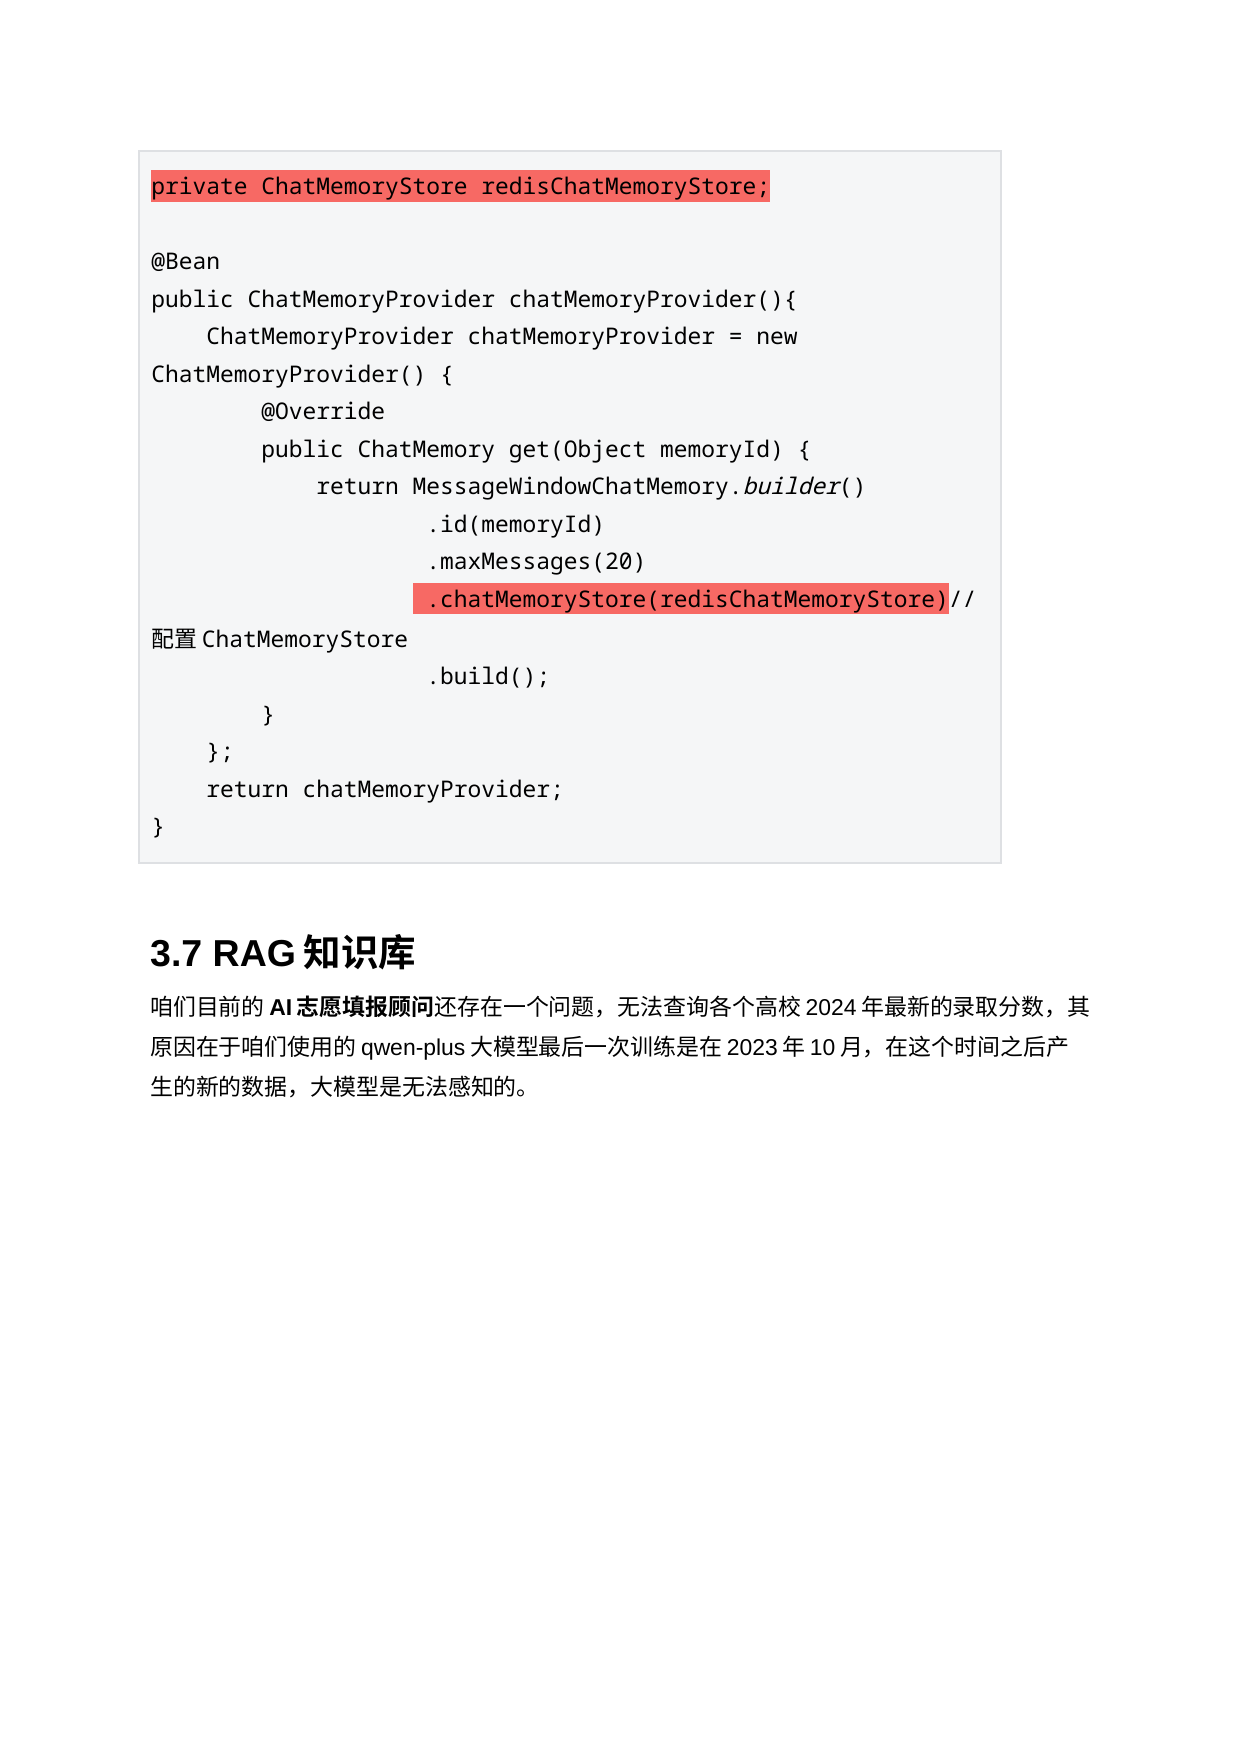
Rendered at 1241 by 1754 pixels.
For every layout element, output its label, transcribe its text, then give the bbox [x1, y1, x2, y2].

text 咱们目前的AI志愿填报顾问还存在一个问题，无法查询各个高校2024年最新的录取分数，其原因在于咱们使用的qwen-plus大模型最后一次训练是在2023年10月，在这个时间之后产生的新的数据，大模型是无法感知的。 [150, 989, 1090, 1102]
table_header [140, 152, 1000, 862]
